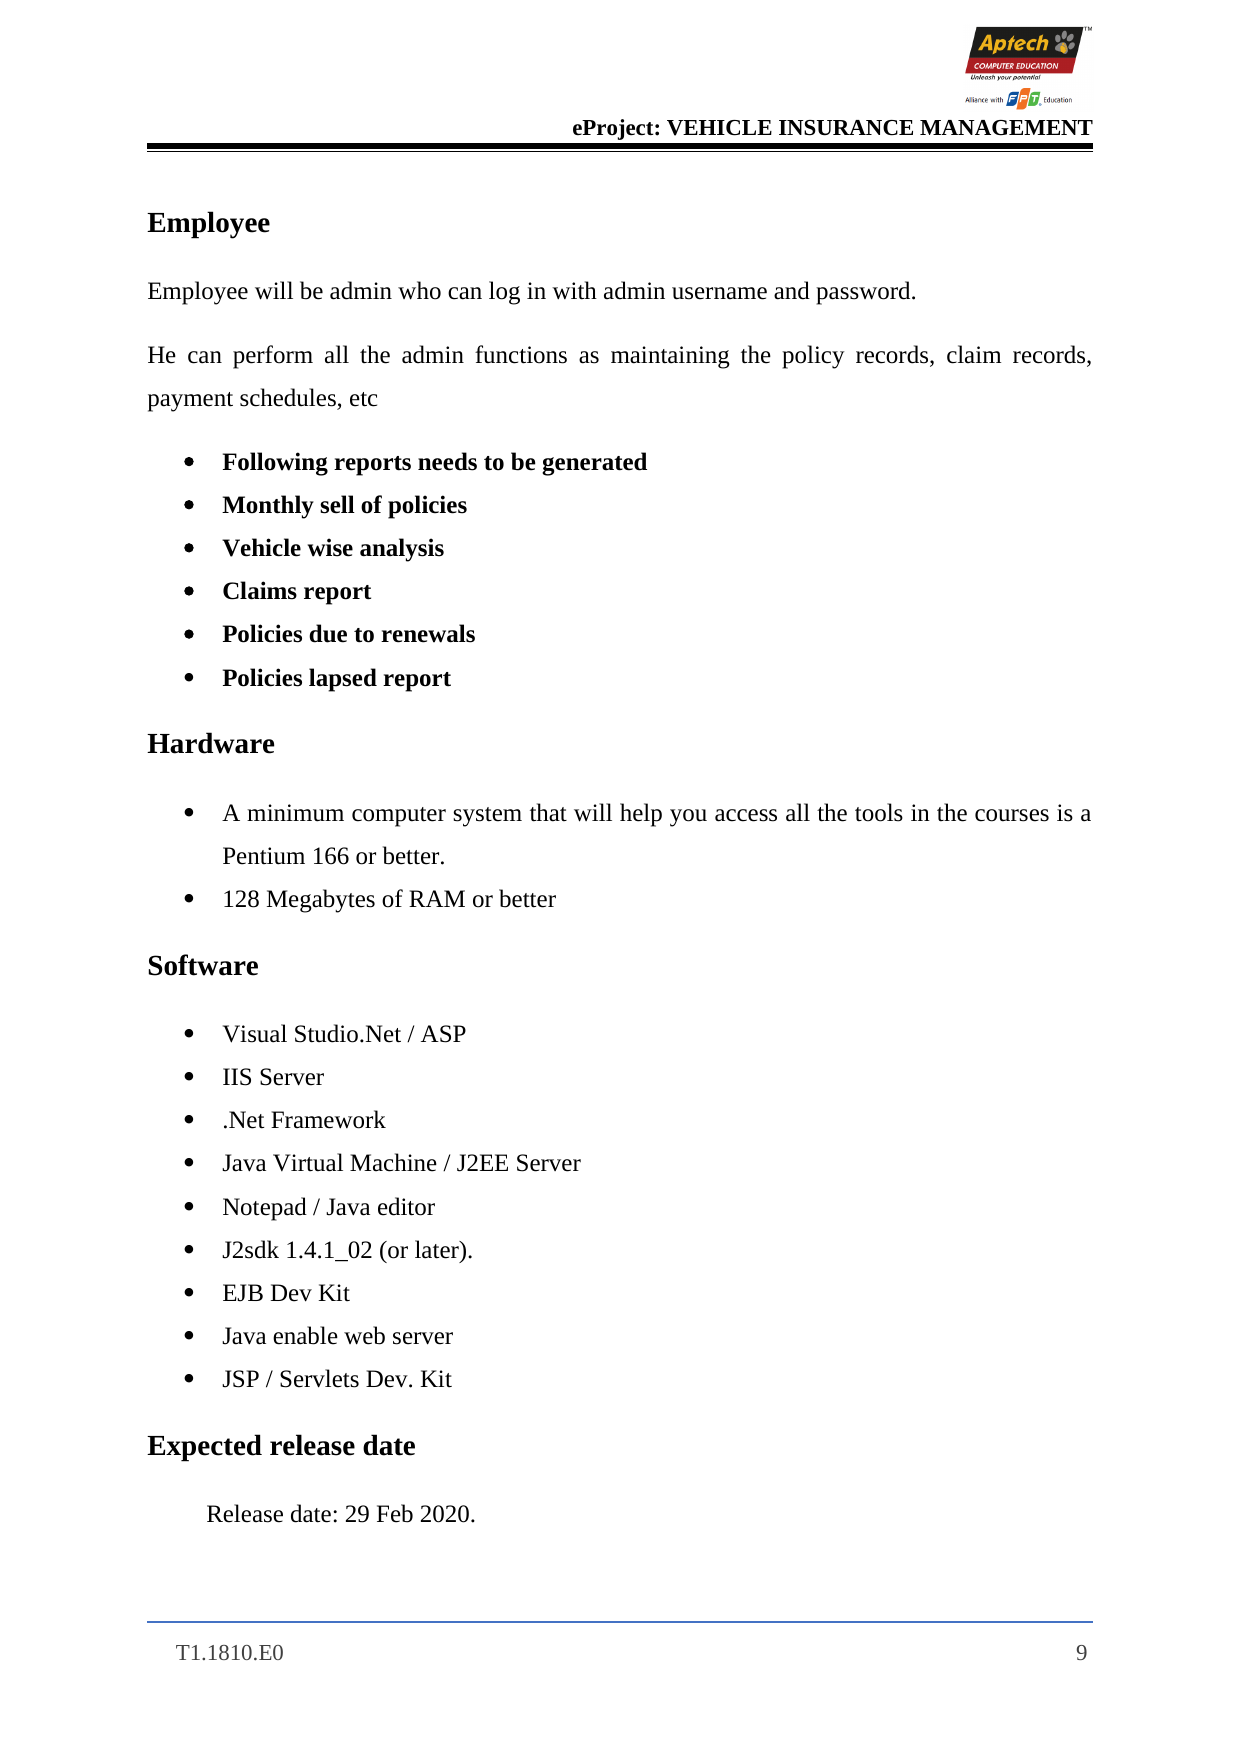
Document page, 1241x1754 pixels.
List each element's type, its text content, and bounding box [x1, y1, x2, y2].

subtitle Hardware [147, 727, 1093, 760]
list .Net Framework [184, 1105, 1093, 1134]
list Vehicle wise analysis [184, 533, 1093, 562]
list Monthly sell of policies [184, 490, 1093, 519]
text He can perform all the admin functions as maintaining the policy records, claim records, payment schedules, etc [147, 340, 1093, 412]
list A minimum computer system that will help you access all the tools in the courses is a Pentium 166 or better. [184, 798, 1093, 870]
list 128 Megabytes of RAM or better [184, 884, 1093, 913]
text Release date: 29 Feb 2020. [147, 1499, 1093, 1528]
list Java Virtual Machine / J2EE Server [184, 1148, 1093, 1177]
list EJB Dev Kit [184, 1278, 1093, 1307]
list Notepad / Java editor [184, 1192, 1093, 1220]
subtitle Expected release date [147, 1428, 1093, 1462]
list Policies lapsed report [184, 663, 1093, 691]
text Employee will be admin who can log in with admin username and password. [147, 276, 1093, 305]
list IIS Server [184, 1062, 1093, 1091]
subtitle Employee [147, 205, 1093, 238]
list Policies due to renewals [184, 619, 1093, 648]
list Visual Studio.Net / ASP [184, 1019, 1093, 1048]
list JSP / Servlets Dev. Kit [184, 1364, 1093, 1393]
subtitle Software [147, 948, 1093, 982]
list Claims report [184, 576, 1093, 605]
list J2sdk 1.4.1_02 (or later). [184, 1235, 1093, 1263]
list Java enable web server [184, 1321, 1093, 1350]
list Following reports needs to be generated [184, 447, 1093, 476]
picture [963, 24, 1094, 112]
